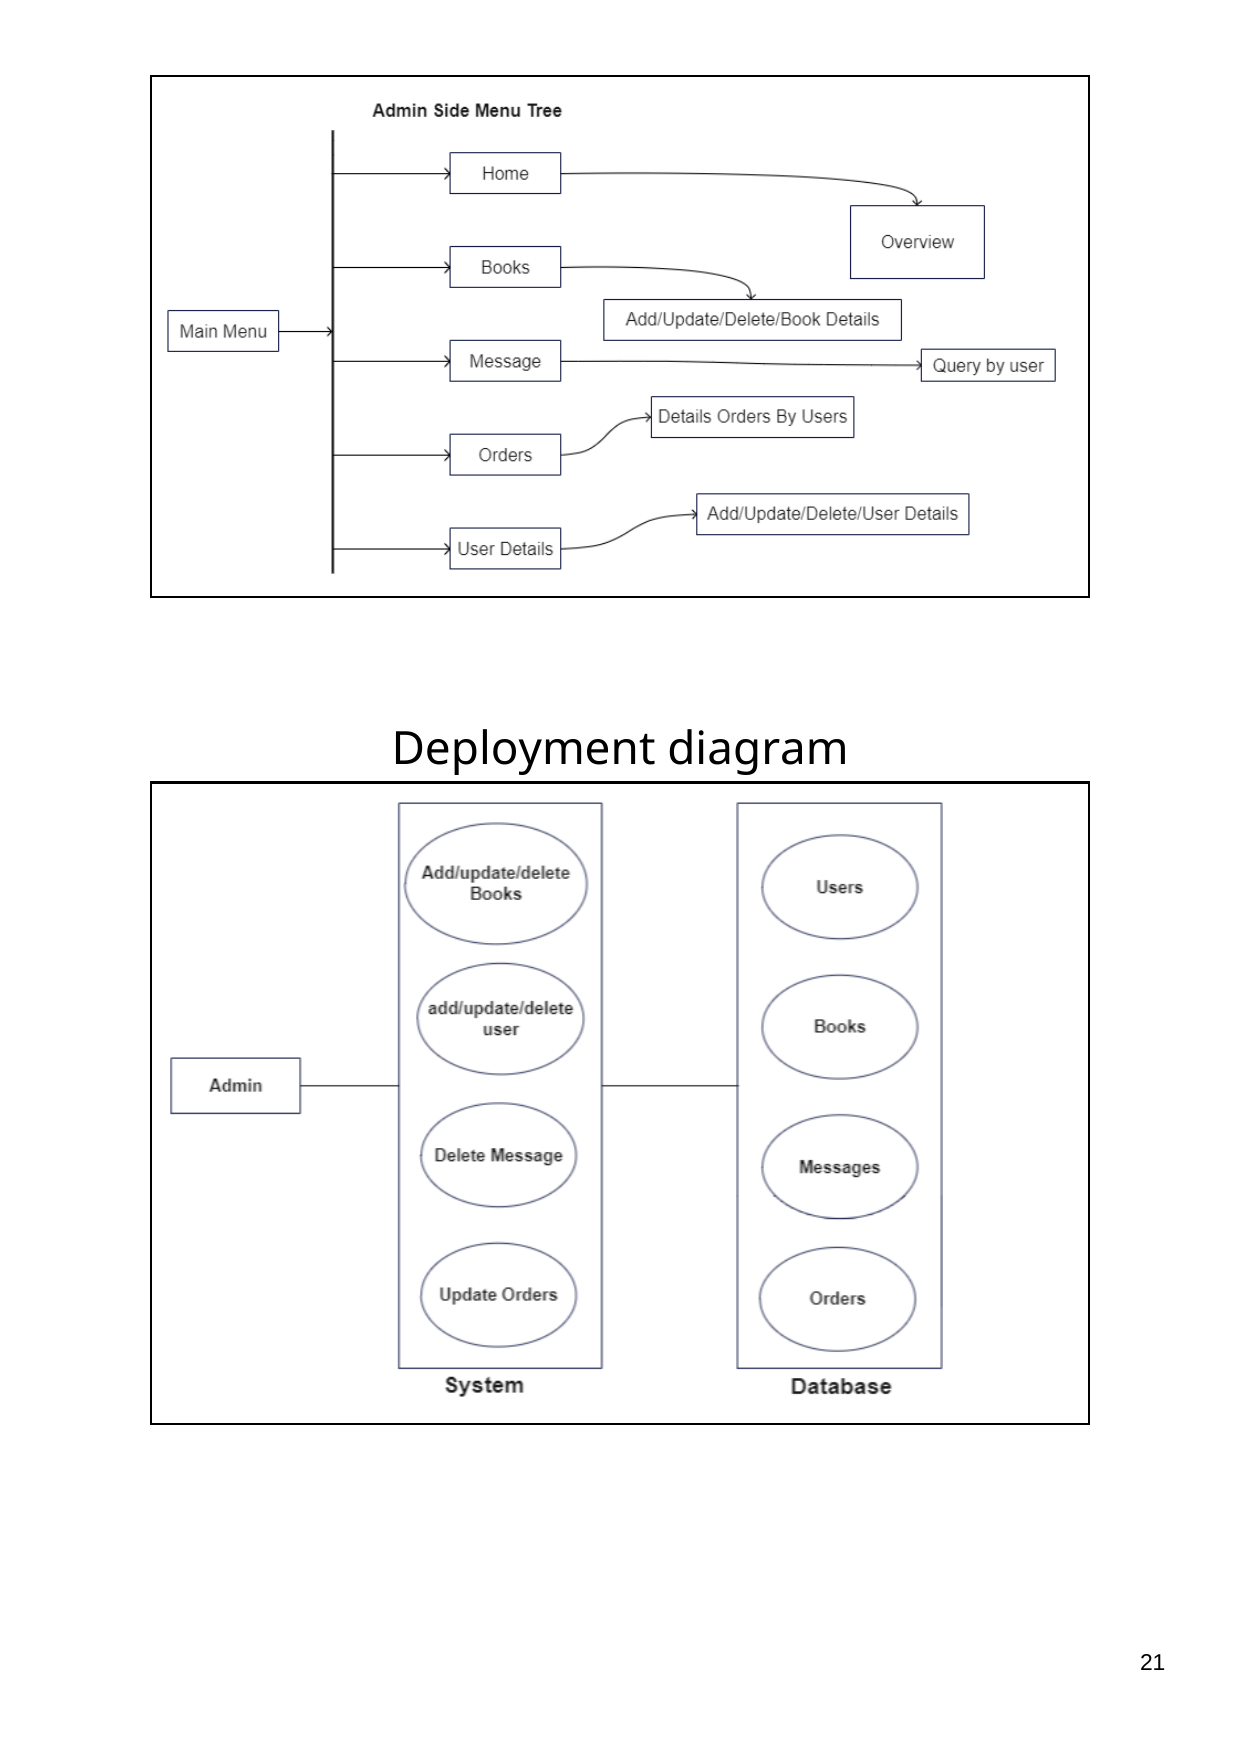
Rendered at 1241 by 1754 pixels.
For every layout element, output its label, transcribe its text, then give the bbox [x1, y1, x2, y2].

picture [152, 784, 1088, 1423]
picture [152, 77, 1088, 596]
